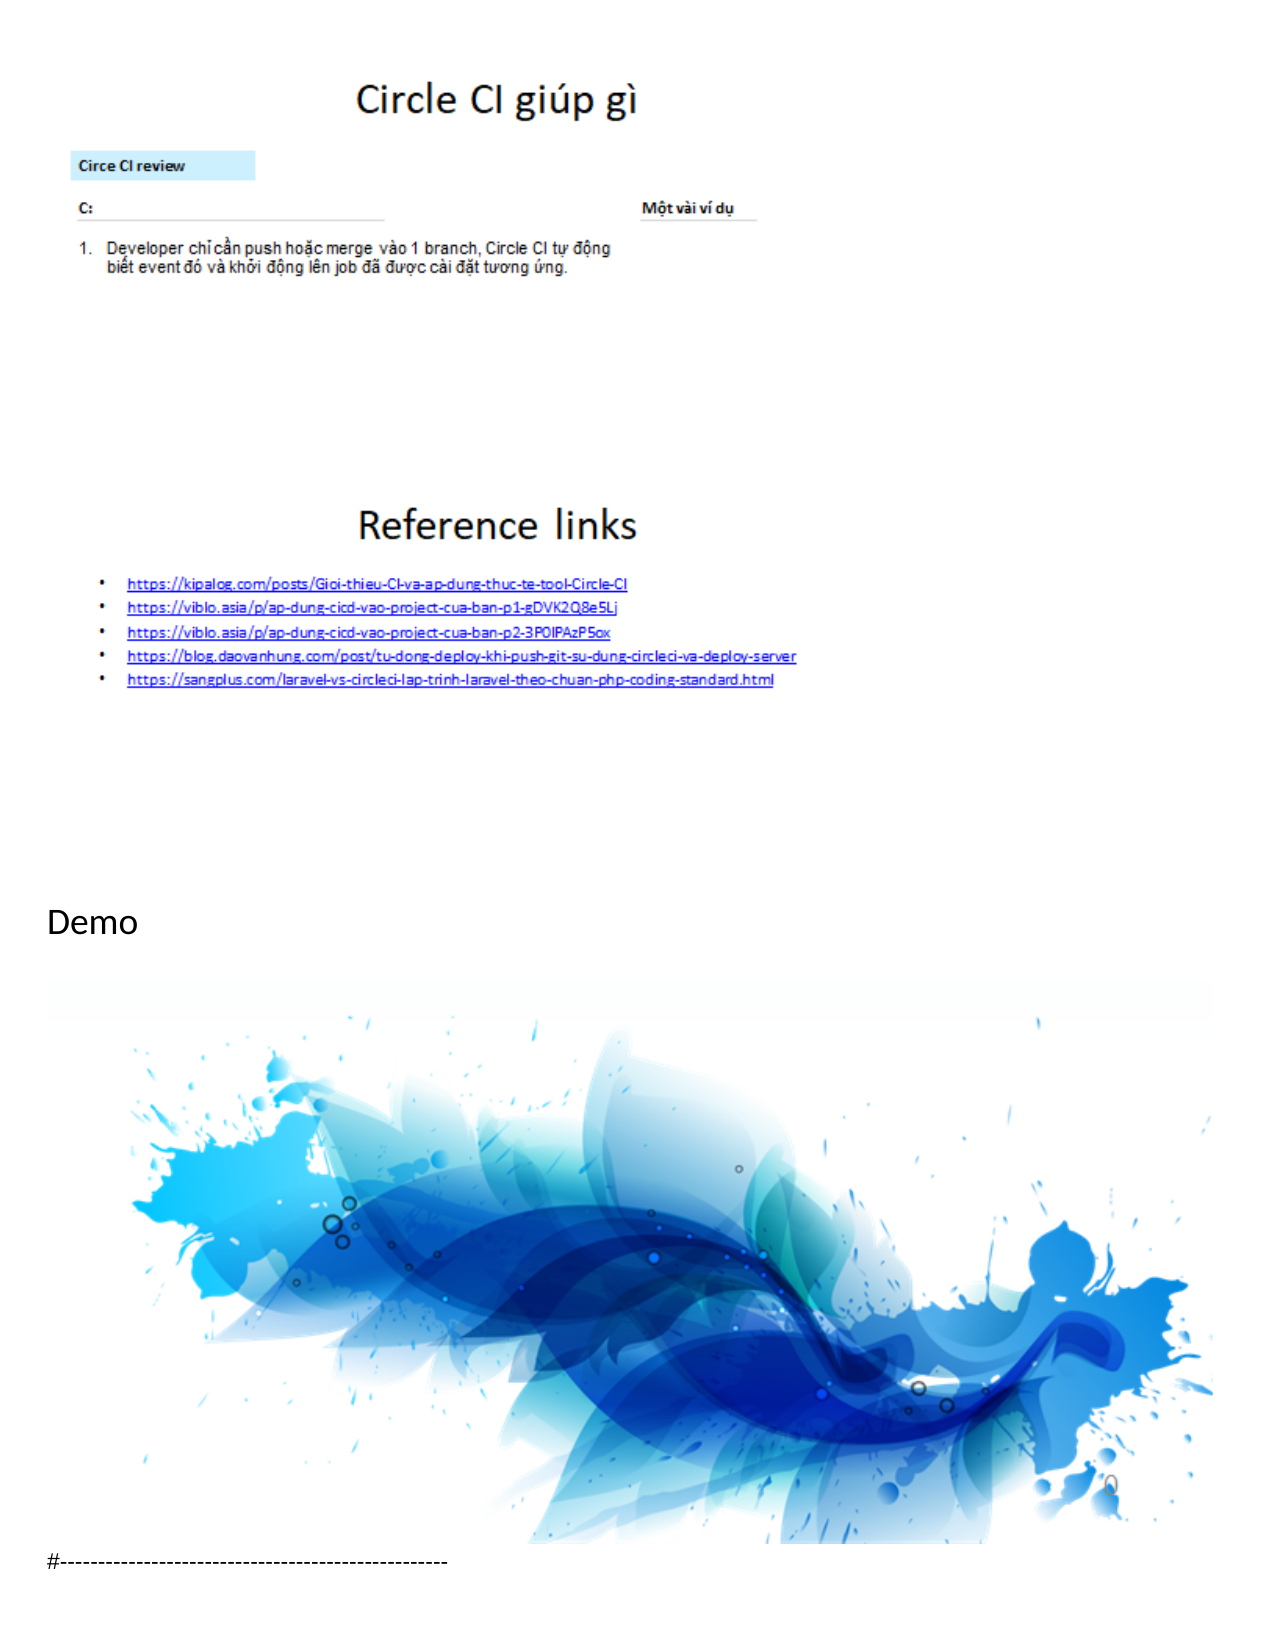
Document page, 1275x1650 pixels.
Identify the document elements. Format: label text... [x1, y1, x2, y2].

text Demo [47, 898, 1237, 944]
picture [46, 46, 947, 469]
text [47, 1548, 1237, 1574]
picture [46, 472, 947, 895]
picture [46, 981, 1213, 1544]
